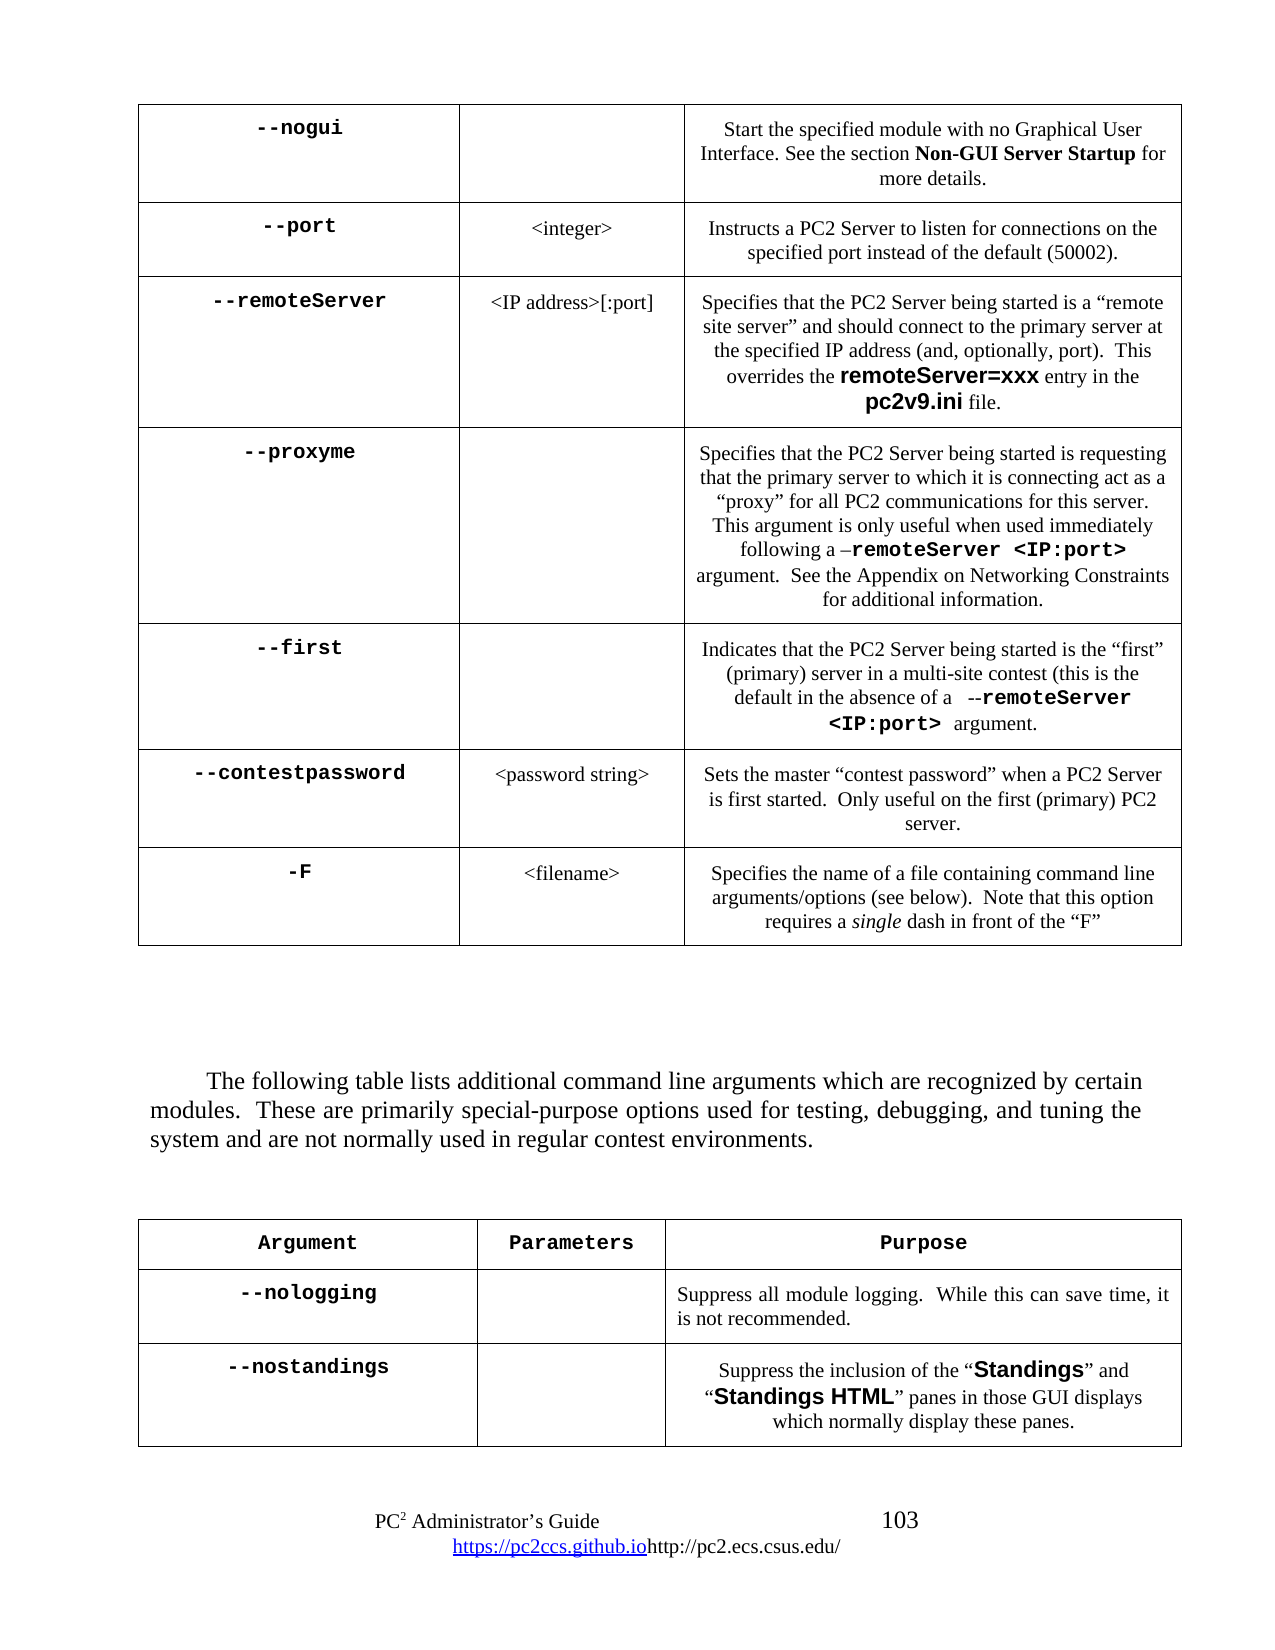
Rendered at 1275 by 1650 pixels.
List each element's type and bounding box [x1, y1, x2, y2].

table_cell [460, 750, 684, 847]
table_cell [460, 105, 684, 202]
table_header [139, 1220, 477, 1268]
table_cell [139, 428, 459, 623]
table_cell [478, 1344, 665, 1446]
table_cell [139, 1270, 477, 1343]
table_cell [139, 1344, 477, 1446]
table_cell [139, 750, 459, 847]
table_cell [685, 848, 1181, 945]
table_cell [685, 105, 1181, 202]
table_cell [685, 624, 1181, 749]
table_cell [478, 1270, 665, 1343]
table_cell [685, 203, 1181, 276]
table_header [478, 1220, 665, 1268]
table_cell [139, 624, 459, 749]
table_cell [460, 624, 684, 749]
table_cell [685, 277, 1181, 427]
table_cell [460, 203, 684, 276]
table_cell [685, 750, 1181, 847]
table_cell [139, 277, 459, 427]
table_cell [666, 1270, 1181, 1343]
table_header [666, 1220, 1181, 1268]
table_cell [685, 428, 1181, 623]
table_cell [139, 848, 459, 945]
table_cell [666, 1344, 1181, 1446]
table_cell [460, 277, 684, 427]
table_cell [139, 105, 459, 202]
table_cell [460, 428, 684, 623]
table_cell [139, 203, 459, 276]
table_cell [460, 848, 684, 945]
